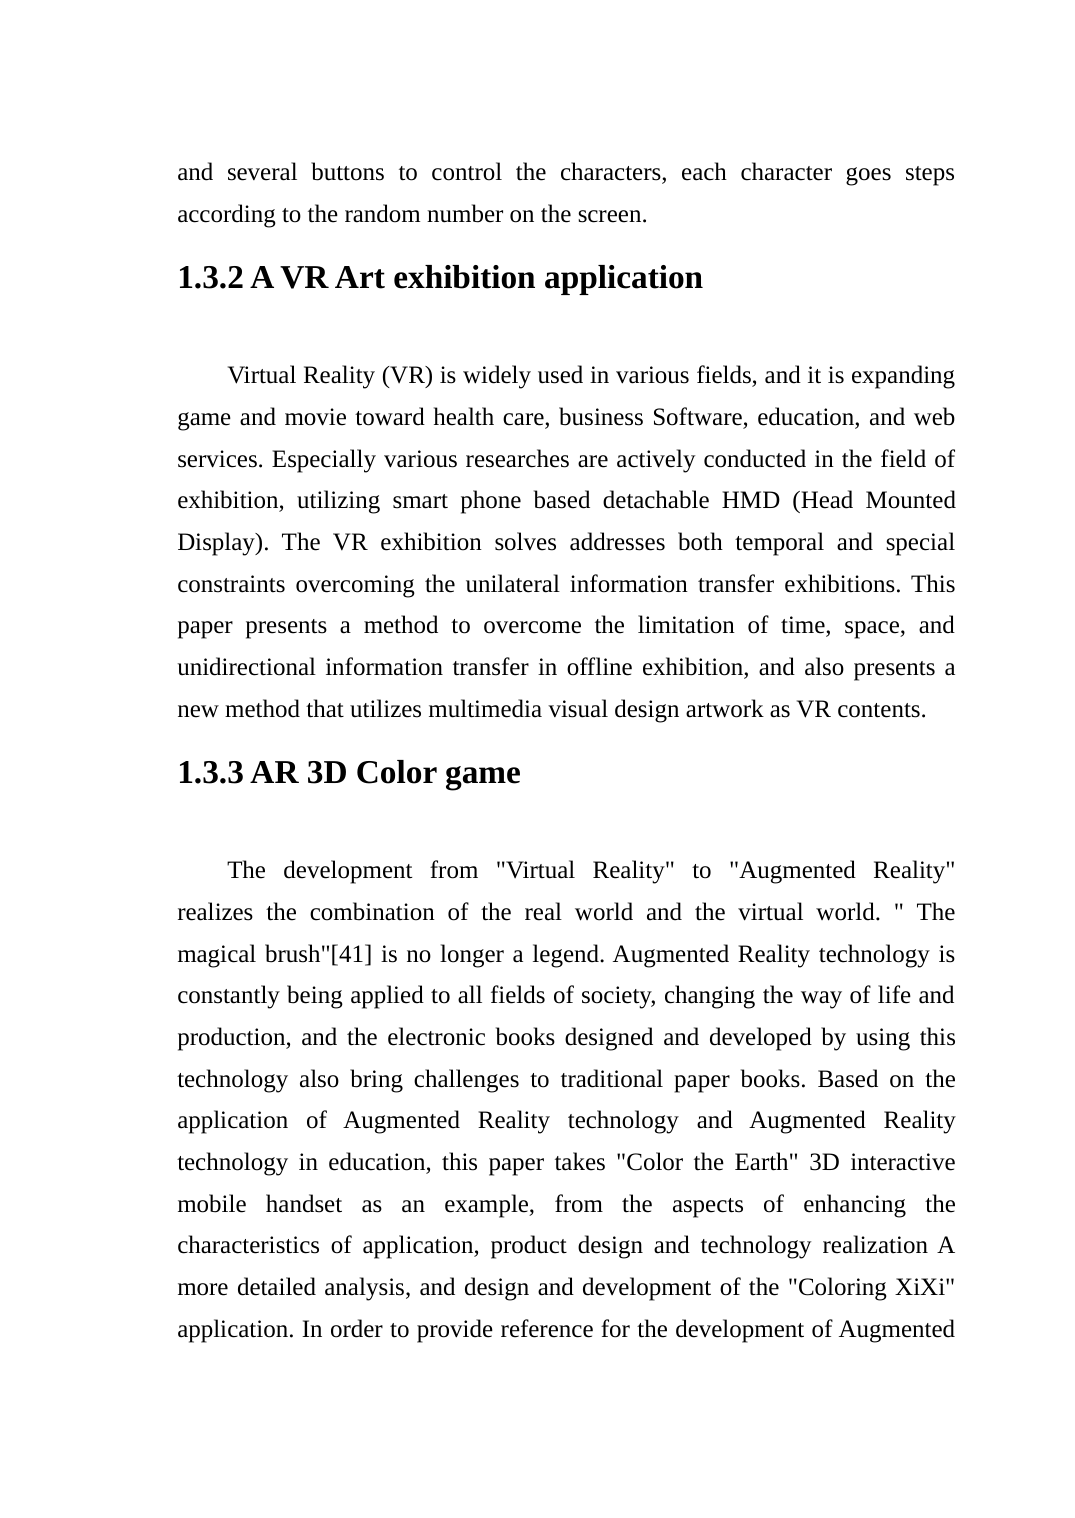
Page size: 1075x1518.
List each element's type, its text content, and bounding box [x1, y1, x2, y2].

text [177, 845, 956, 1345]
text Virtual Reality (VR) is widely used in various fields, and it is expanding game and movie toward health care, business Software, education, and web services. Especially various researches are actively conducted in the field of exhibition, utilizing smart phone based detachable HMD (Head Mounted Display). The VR exhibition solves addresses both temporal and special constraints overcoming the unilateral information transfer exhibitions. This paper presents a method to overcome the limitation of time, space, and unidirectional information transfer in offline exhibition, and also presents a new method that utilizes multimedia visual design artwork as VR contents. [177, 350, 956, 725]
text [177, 147, 956, 230]
text 1.3.2 A VR Art exhibition application [177, 257, 956, 296]
text 1.3.3 AR 3D Color game [177, 752, 956, 791]
